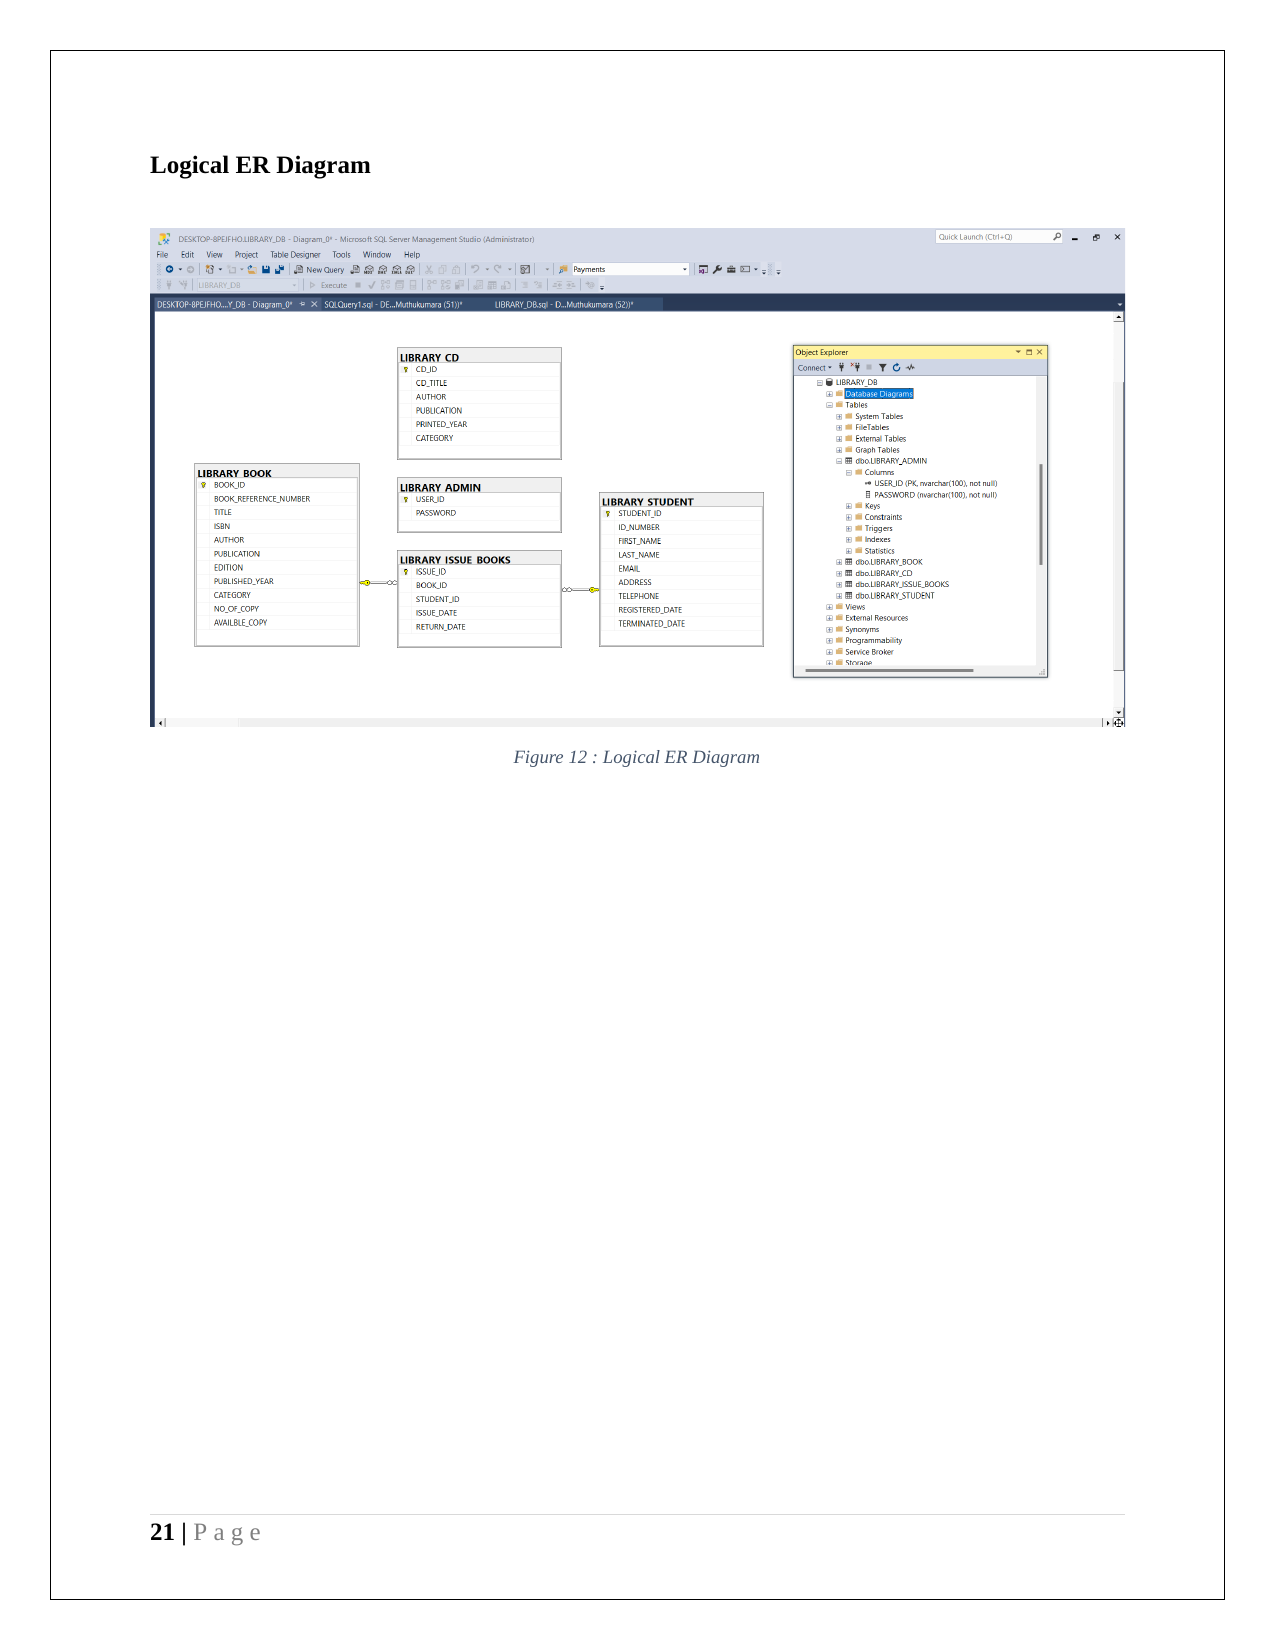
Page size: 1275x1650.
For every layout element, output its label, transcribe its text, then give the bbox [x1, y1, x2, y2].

picture [150, 228, 1125, 727]
subtitle Logical ER Diagram [150, 150, 1125, 179]
text Figure 12 : Logical ER Diagram [150, 746, 1125, 767]
